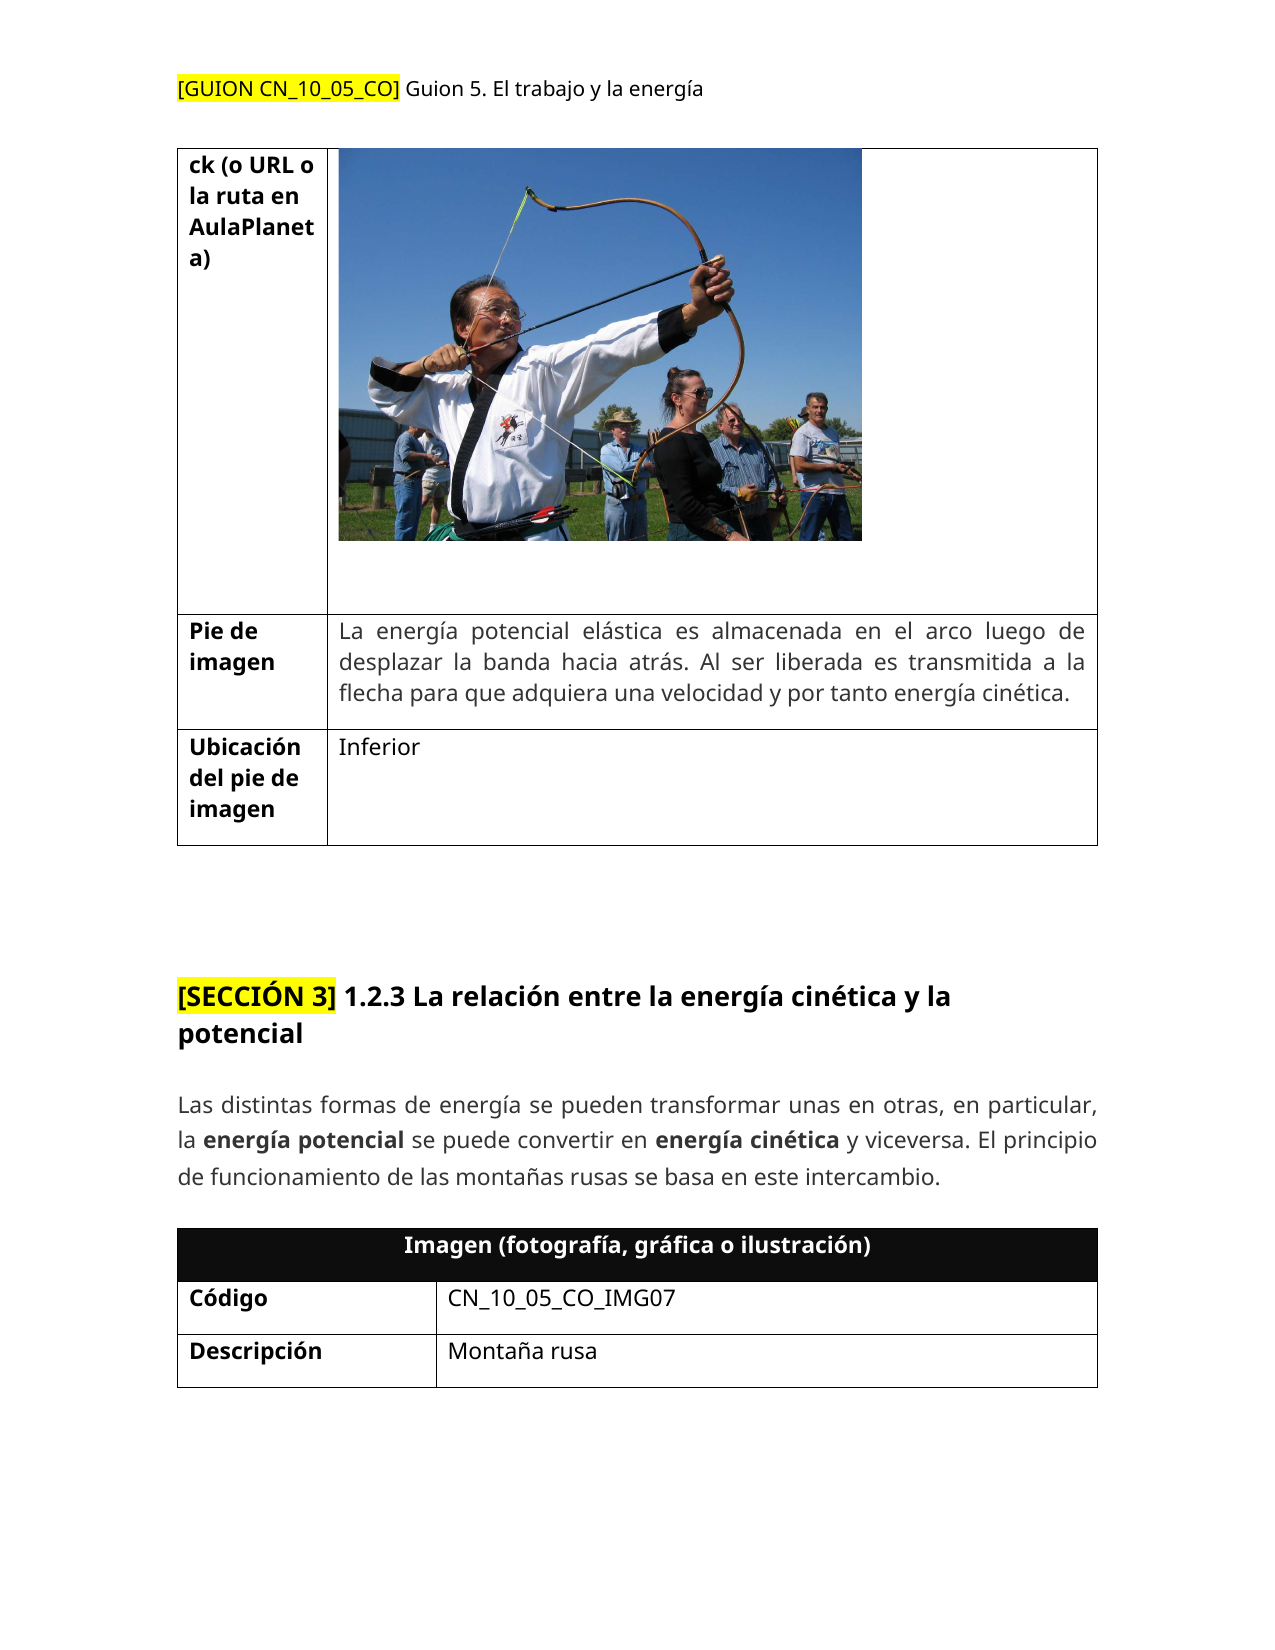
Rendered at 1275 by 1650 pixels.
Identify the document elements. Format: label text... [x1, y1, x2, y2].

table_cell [178, 149, 327, 614]
subtitle [SECCIÓN 3] 1.2.3 La relación entre la energía cinética y la potencial [177, 977, 1035, 1051]
table_cell Código [178, 1282, 436, 1334]
picture [338, 148, 862, 541]
table_cell Ubicación del pie de imagen [178, 730, 327, 845]
table_cell Montaña rusa [437, 1335, 1097, 1387]
table_cell Descripción [178, 1335, 436, 1387]
table_cell Inferior [328, 730, 1097, 845]
table_cell Pie de imagen [178, 615, 327, 729]
table_header Imagen (fotografía, gráfica o ilustración) [178, 1229, 1097, 1281]
table_cell La energía potencial elástica es almacenada en el arco luego de desplazar la banda hacia atrás. Al ser liberada es transmitida a la flecha para que adquiera una velocidad y por tanto energía cinética. [328, 615, 1097, 729]
text Las distintas formas de energía se pueden transformar unas en otras, en particular, la energía potencial se puede convertir en energía cinética y viceversa. El principio de funcionamiento de las montañas rusas se basa en este intercambio. [177, 1084, 1098, 1192]
table_cell CN_10_05_CO_IMG07 [437, 1282, 1097, 1334]
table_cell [328, 149, 1097, 614]
